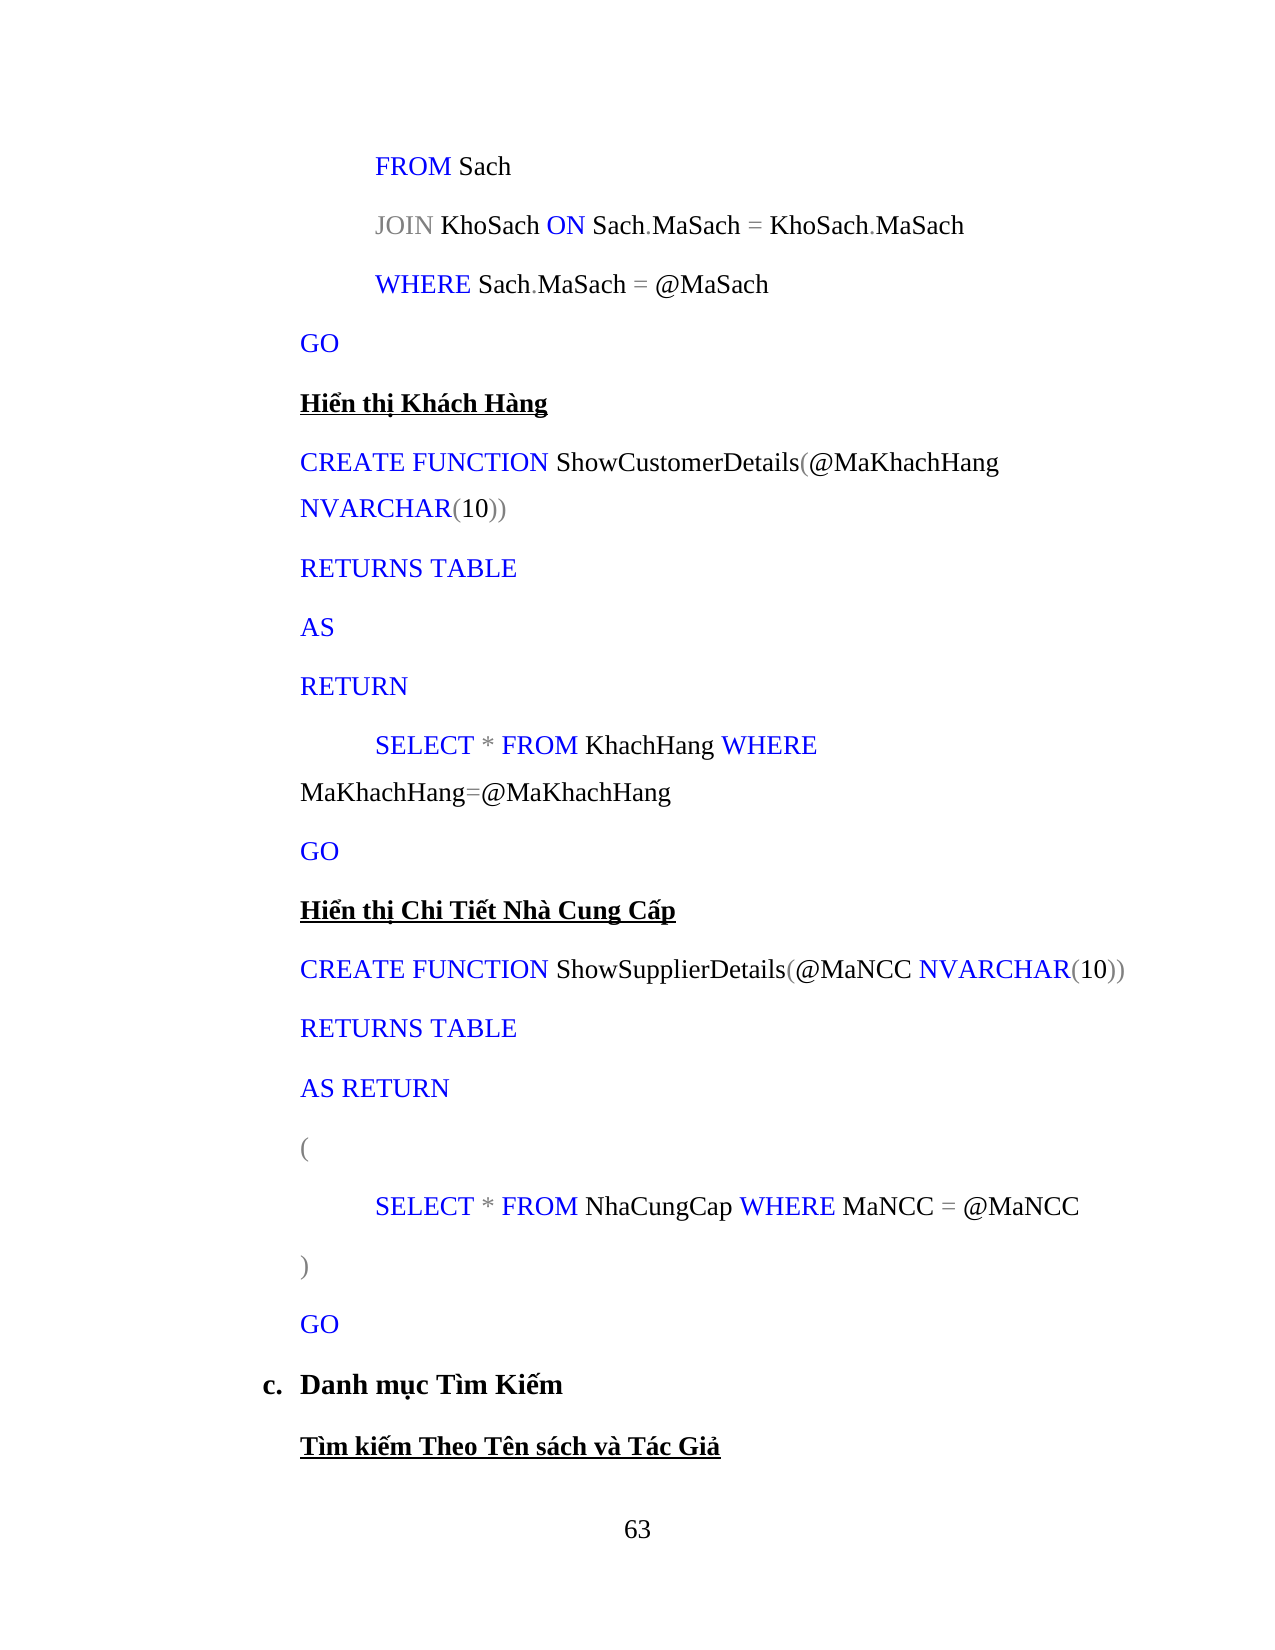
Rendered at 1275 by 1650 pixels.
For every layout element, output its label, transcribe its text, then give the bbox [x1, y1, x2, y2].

text ( [300, 1131, 1125, 1162]
text AS [300, 611, 1125, 642]
text ) [300, 1249, 1125, 1280]
text GO [300, 1308, 1125, 1339]
text GO [300, 835, 1125, 866]
text RETURNS TABLE [300, 1012, 1125, 1044]
text Tìm kiếm Theo Tên sách và Tác Giả [300, 1430, 1125, 1461]
text WHERE Sach.MaSach = @MaSach [300, 268, 1125, 299]
text Hiển thị Chi Tiết Nhà Cung Cấp [300, 894, 1125, 925]
text GO [300, 327, 1125, 359]
text SELECT * FROM KhachHang WHERE MaKhachHang=@MaKhachHang [300, 729, 1125, 807]
text CREATE FUNCTION ShowSupplierDetails(@MaNCC NVARCHAR(10)) [300, 953, 1125, 984]
list Danh mục Tìm Kiếm [262, 1367, 1125, 1401]
text Hiển thị Khách Hàng [300, 387, 1125, 418]
text AS RETURN [300, 1072, 1125, 1103]
text CREATE FUNCTION ShowCustomerDetails(@MaKhachHang NVARCHAR(10)) [300, 446, 1125, 524]
text FROM Sach [300, 150, 1125, 181]
text RETURN [300, 670, 1125, 701]
text SELECT * FROM NhaCungCap WHERE MaNCC = @MaNCC [300, 1190, 1125, 1221]
text RETURNS TABLE [300, 552, 1125, 583]
text JOIN KhoSach ON Sach.MaSach = KhoSach.MaSach [300, 209, 1125, 240]
